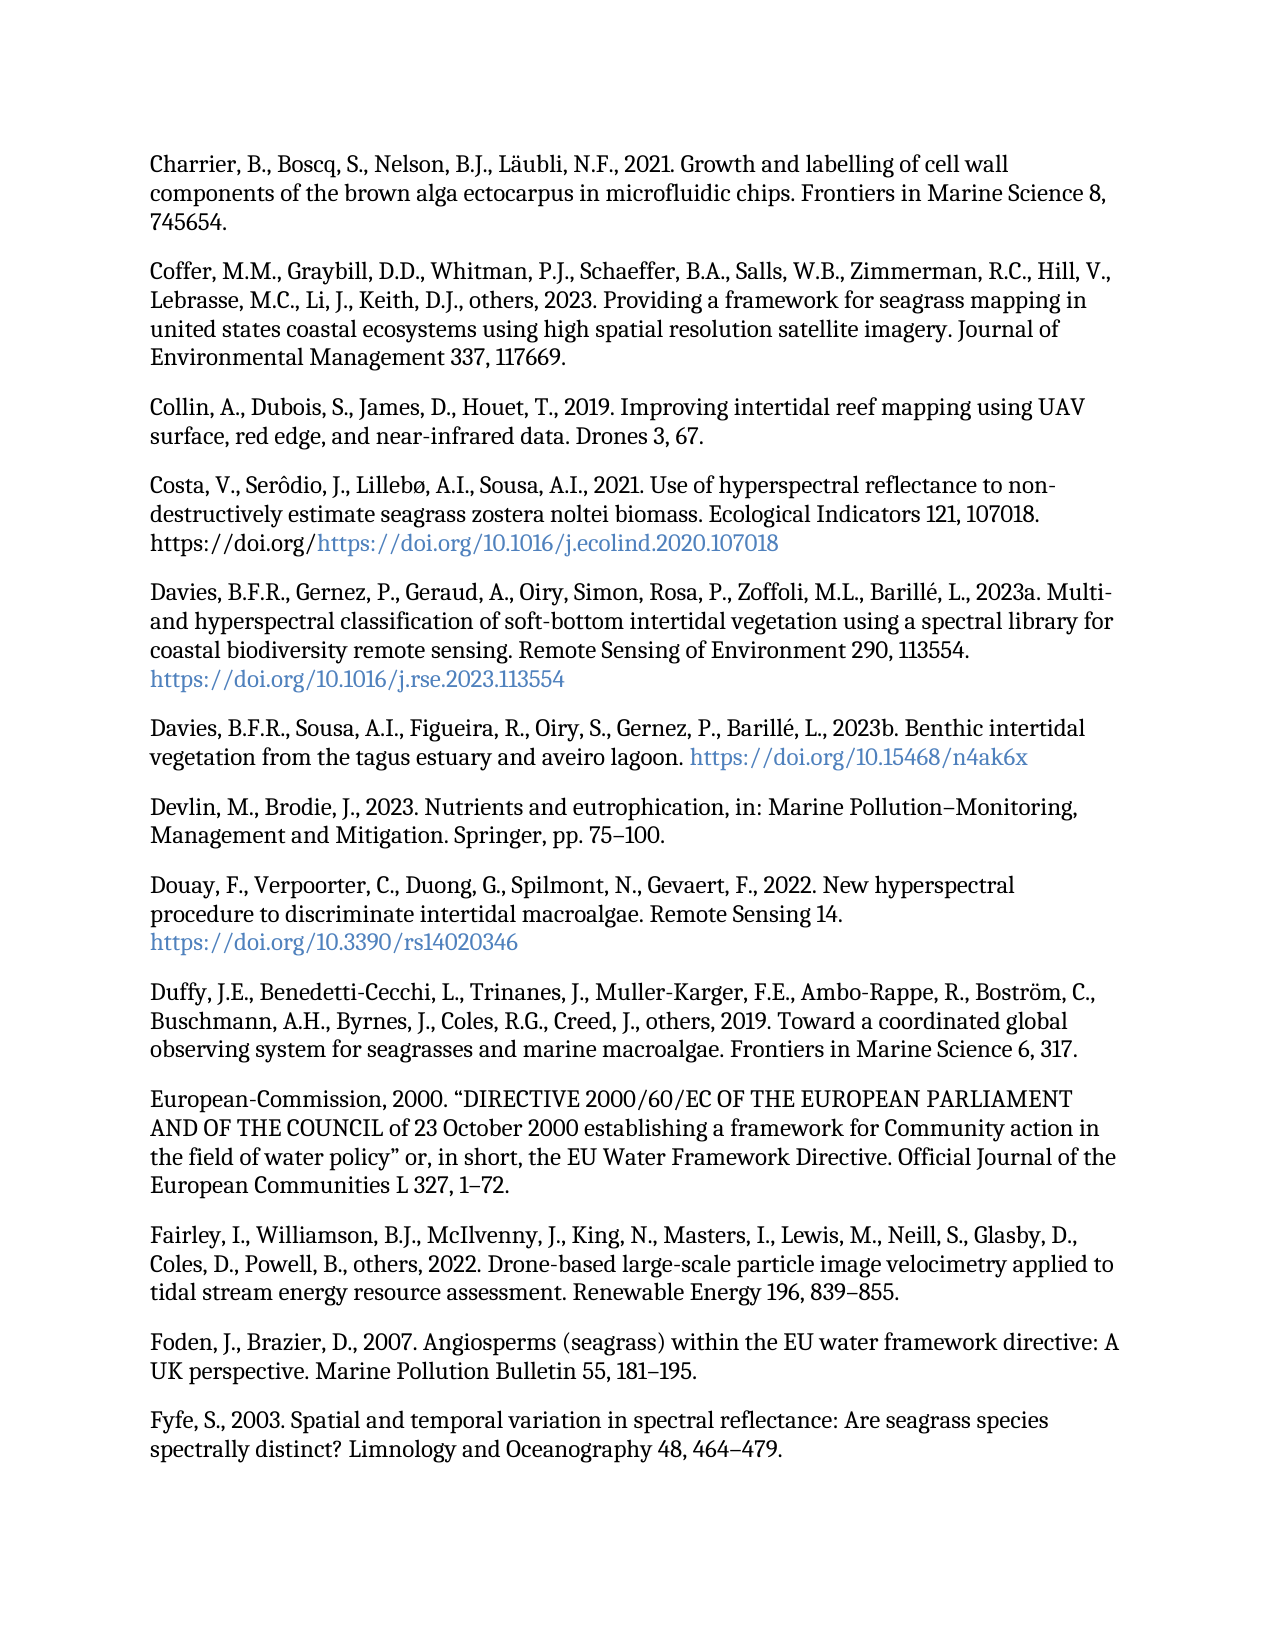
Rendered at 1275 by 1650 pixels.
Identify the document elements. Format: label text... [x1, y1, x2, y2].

text Fairley, I., Williamson, B.J., McIlvenny, J., King, N., Masters, I., Lewis, M., Neill, S., Glasby, D., Coles, D., Powell, B., others, 2022. Drone-based large-scale particle image velocimetry applied to tidal stream energy resource assessment. Renewable Energy 196, 839–855. [150, 1221, 1125, 1307]
text Collin, A., Dubois, S., James, D., Houet, T., 2019. Improving intertidal reef mapping using UAV surface, red edge, and near-infrared data. Drones 3, 67. [150, 393, 1125, 450]
text Foden, J., Brazier, D., 2007. Angiosperms (seagrass) within the EU water framework directive: A UK perspective. Marine Pollution Bulletin 55, 181–195. [150, 1328, 1125, 1385]
text Coffer, M.M., Graybill, D.D., Whitman, P.J., Schaeffer, B.A., Salls, W.B., Zimmerman, R.C., Hill, V., Lebrasse, M.C., Li, J., Keith, D.J., others, 2023. Providing a framework for seagrass mapping in united states coastal ecosystems using high spatial resolution satellite imagery. Journal of Environmental Management 337, 117669. [150, 257, 1125, 372]
text Devlin, M., Brodie, J., 2023. Nutrients and eutrophication, in: Marine Pollution–Monitoring, Management and Mitigation. Springer, pp. 75–100. [150, 792, 1125, 850]
text Douay, F., Verpoorter, C., Duong, G., Spilmont, N., Gevaert, F., 2022. New hyperspectral procedure to discriminate intertidal macroalgae. Remote Sensing 14. https://doi.org/10.3390/rs14020346 [150, 871, 1125, 957]
text Charrier, B., Boscq, S., Nelson, B.J., Läubli, N.F., 2021. Growth and labelling of cell wall components of the brown alga ectocarpus in microfluidic chips. Frontiers in Marine Science 8, 745654. [150, 150, 1125, 236]
text Duffy, J.E., Benedetti-Cecchi, L., Trinanes, J., Muller-Karger, F.E., Ambo-Rappe, R., Boström, C., Buschmann, A.H., Byrnes, J., Coles, R.G., Creed, J., others, 2019. Toward a coordinated global observing system for seagrasses and marine macroalgae. Frontiers in Marine Science 6, 317. [150, 978, 1125, 1064]
text Davies, B.F.R., Sousa, A.I., Figueira, R., Oiry, S., Gernez, P., Barillé, L., 2023b. Benthic intertidal vegetation from the tagus estuary and aveiro lagoon. https://doi.org/10.15468/n4ak6x [150, 714, 1125, 772]
text Fyfe, S., 2003. Spatial and temporal variation in spectral reflectance: Are seagrass species spectrally distinct? Limnology and Oceanography 48, 464–479. [150, 1406, 1125, 1464]
text Costa, V., Serôdio, J., Lillebø, A.I., Sousa, A.I., 2021. Use of hyperspectral reflectance to non-destructively estimate seagrass zostera noltei biomass. Ecological Indicators 121, 107018. https://doi.org/https://doi.org/10.1016/j.ecolind.2020.107018 [150, 471, 1125, 557]
text European-Commission, 2000. “DIRECTIVE 2000/60/EC OF THE EUROPEAN PARLIAMENT AND OF THE COUNCIL of 23 October 2000 establishing a framework for Community action in the field of water policy” or, in short, the EU Water Framework Directive. Official Journal of the European Communities L 327, 1–72. [150, 1085, 1125, 1200]
text Davies, B.F.R., Gernez, P., Geraud, A., Oiry, Simon, Rosa, P., Zoffoli, M.L., Barillé, L., 2023a. Multi- and hyperspectral classification of soft-bottom intertidal vegetation using a spectral library for coastal biodiversity remote sensing. Remote Sensing of Environment 290, 113554. https://doi.org/10.1016/j.rse.2023.113554 [150, 578, 1125, 693]
